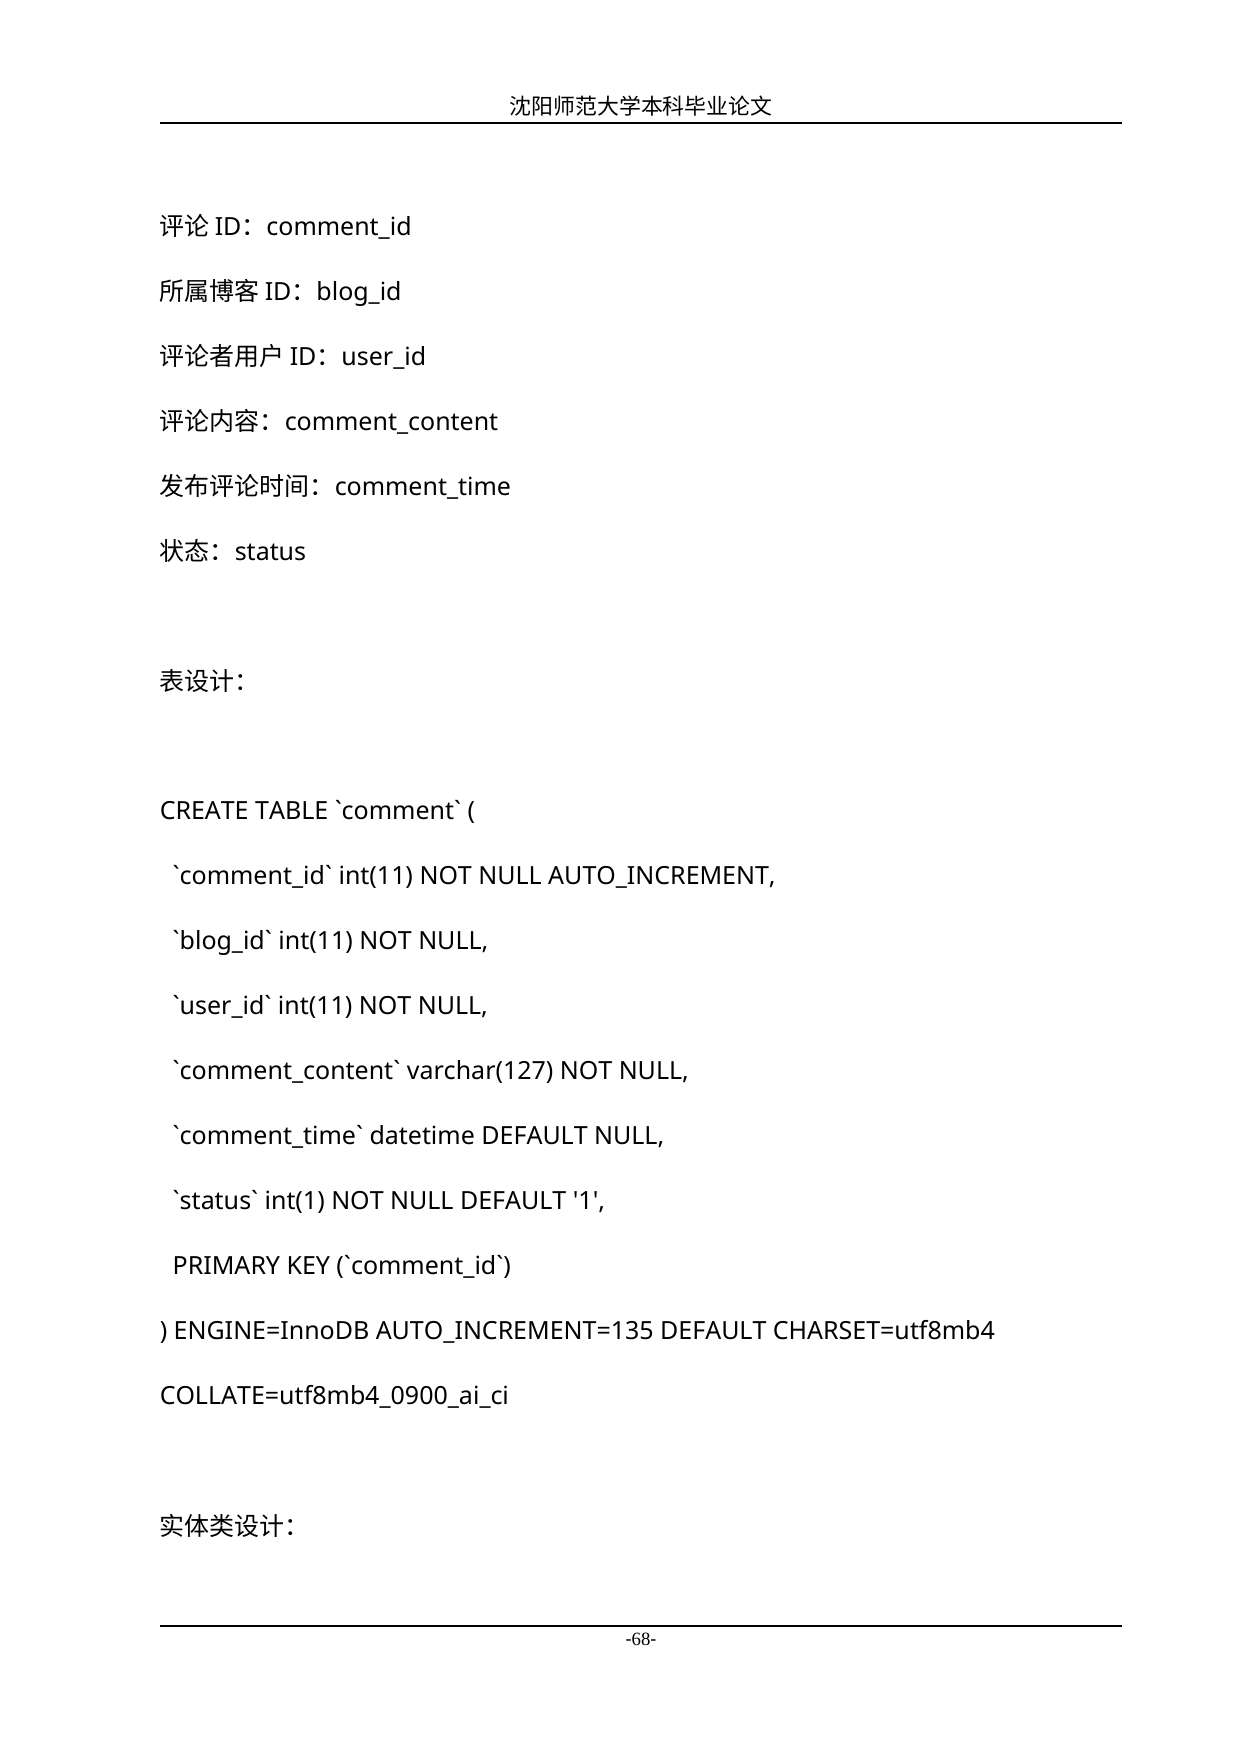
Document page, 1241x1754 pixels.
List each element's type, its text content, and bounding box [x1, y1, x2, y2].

text 表设计： [159, 647, 1122, 712]
text ) ENGINE=InnoDB AUTO_INCREMENT=135 DEFAULT CHARSET=utf8mb4 COLLATE=utf8mb4_0900_ai_ci [159, 1297, 1122, 1427]
text 评论ID：comment_id [159, 192, 1122, 257]
text `status` int(1) NOT NULL DEFAULT '1', [159, 1167, 1122, 1232]
text 所属博客ID：blog_id [159, 257, 1122, 322]
text CREATE TABLE `comment` ( [159, 777, 1122, 842]
text `user_id` int(11) NOT NULL, [159, 972, 1122, 1037]
text PRIMARY KEY (`comment_id`) [159, 1232, 1122, 1297]
text `comment_time` datetime DEFAULT NULL, [159, 1102, 1122, 1167]
text 评论内容：comment_content [159, 387, 1122, 452]
text 状态：status [159, 517, 1122, 582]
text 评论者用户ID：user_id [159, 322, 1122, 387]
text `comment_content` varchar(127) NOT NULL, [159, 1037, 1122, 1102]
text 实体类设计： [159, 1492, 1122, 1557]
text 发布评论时间：comment_time [159, 452, 1122, 517]
text `comment_id` int(11) NOT NULL AUTO_INCREMENT, [159, 842, 1122, 907]
text `blog_id` int(11) NOT NULL, [159, 907, 1122, 972]
